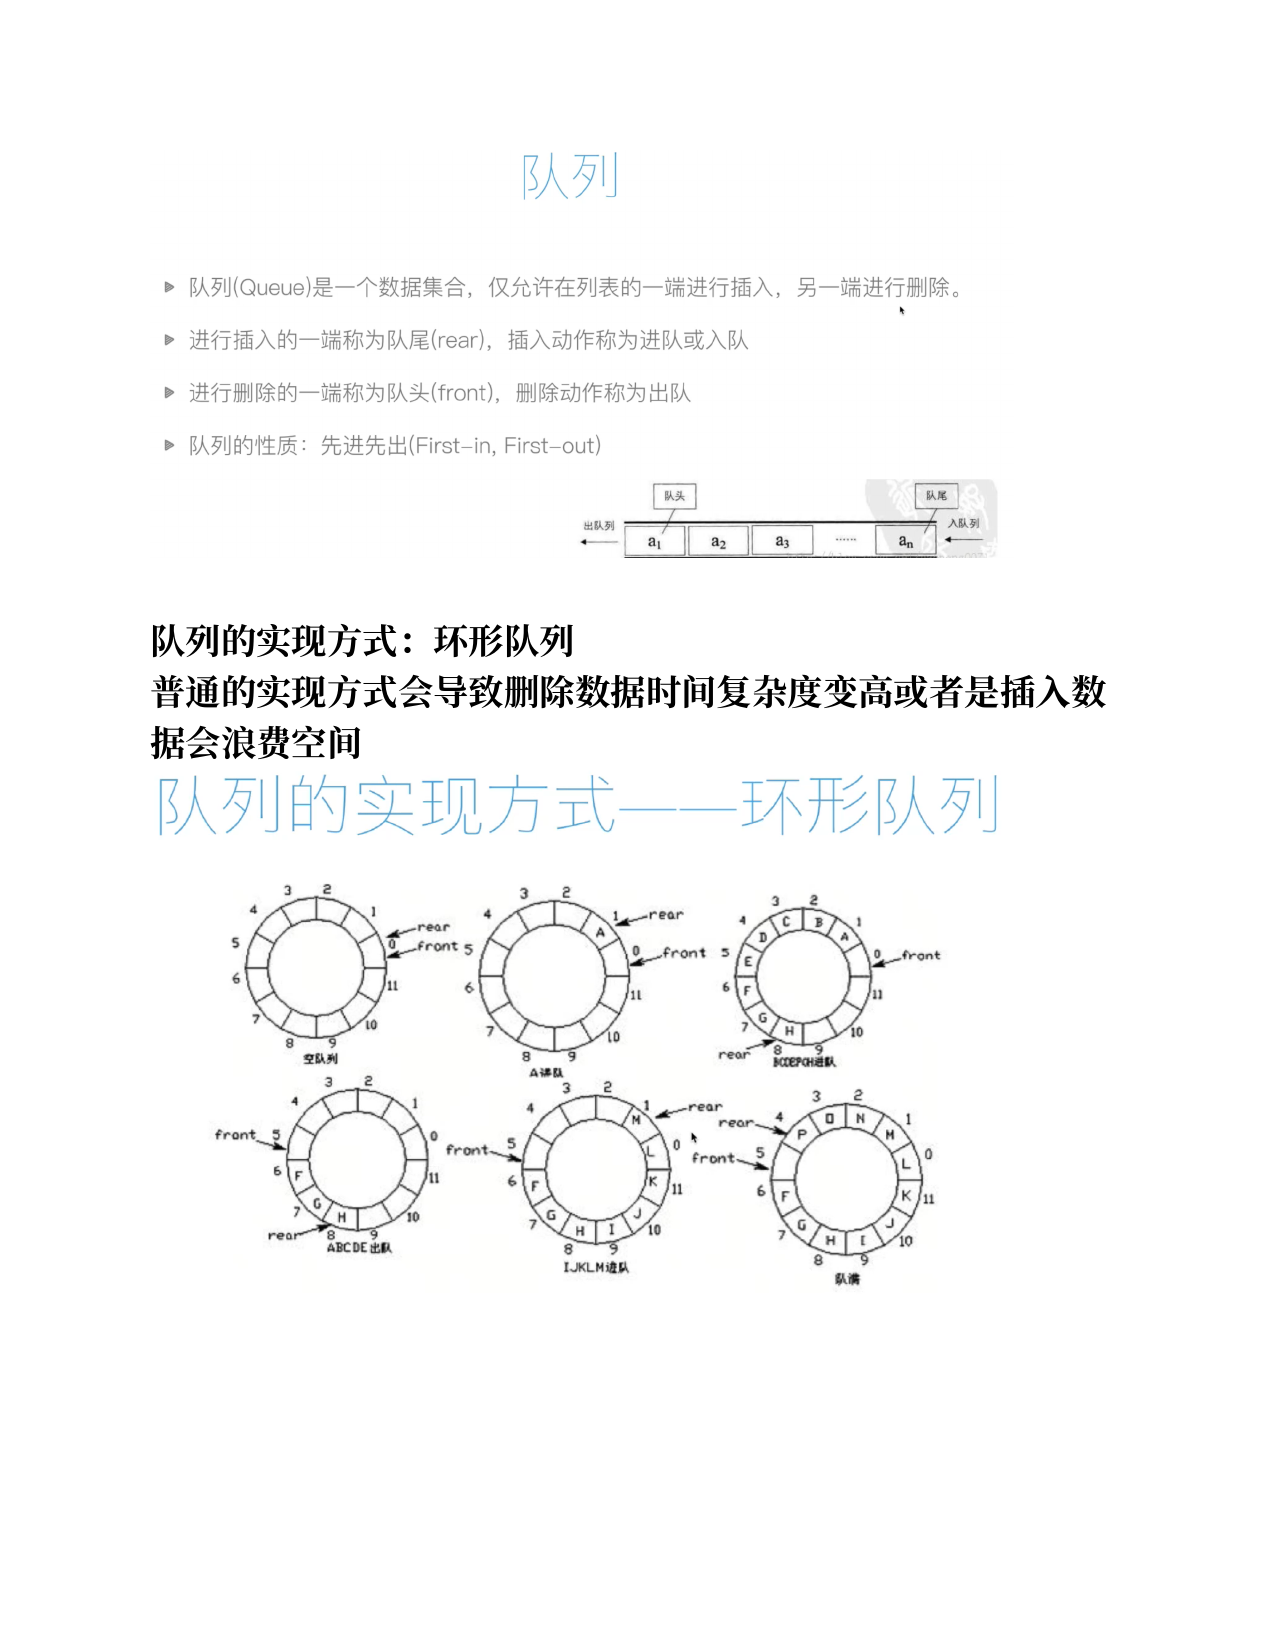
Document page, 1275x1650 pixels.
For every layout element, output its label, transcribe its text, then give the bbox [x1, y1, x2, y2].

text 普通的实现方式会导致删除数据时间复杂度变高或者是插入数据会浪费空间 [150, 664, 1125, 766]
text 队列的实现方式：环形队列 [150, 613, 1125, 664]
picture [150, 150, 1014, 558]
picture [150, 766, 1014, 1296]
